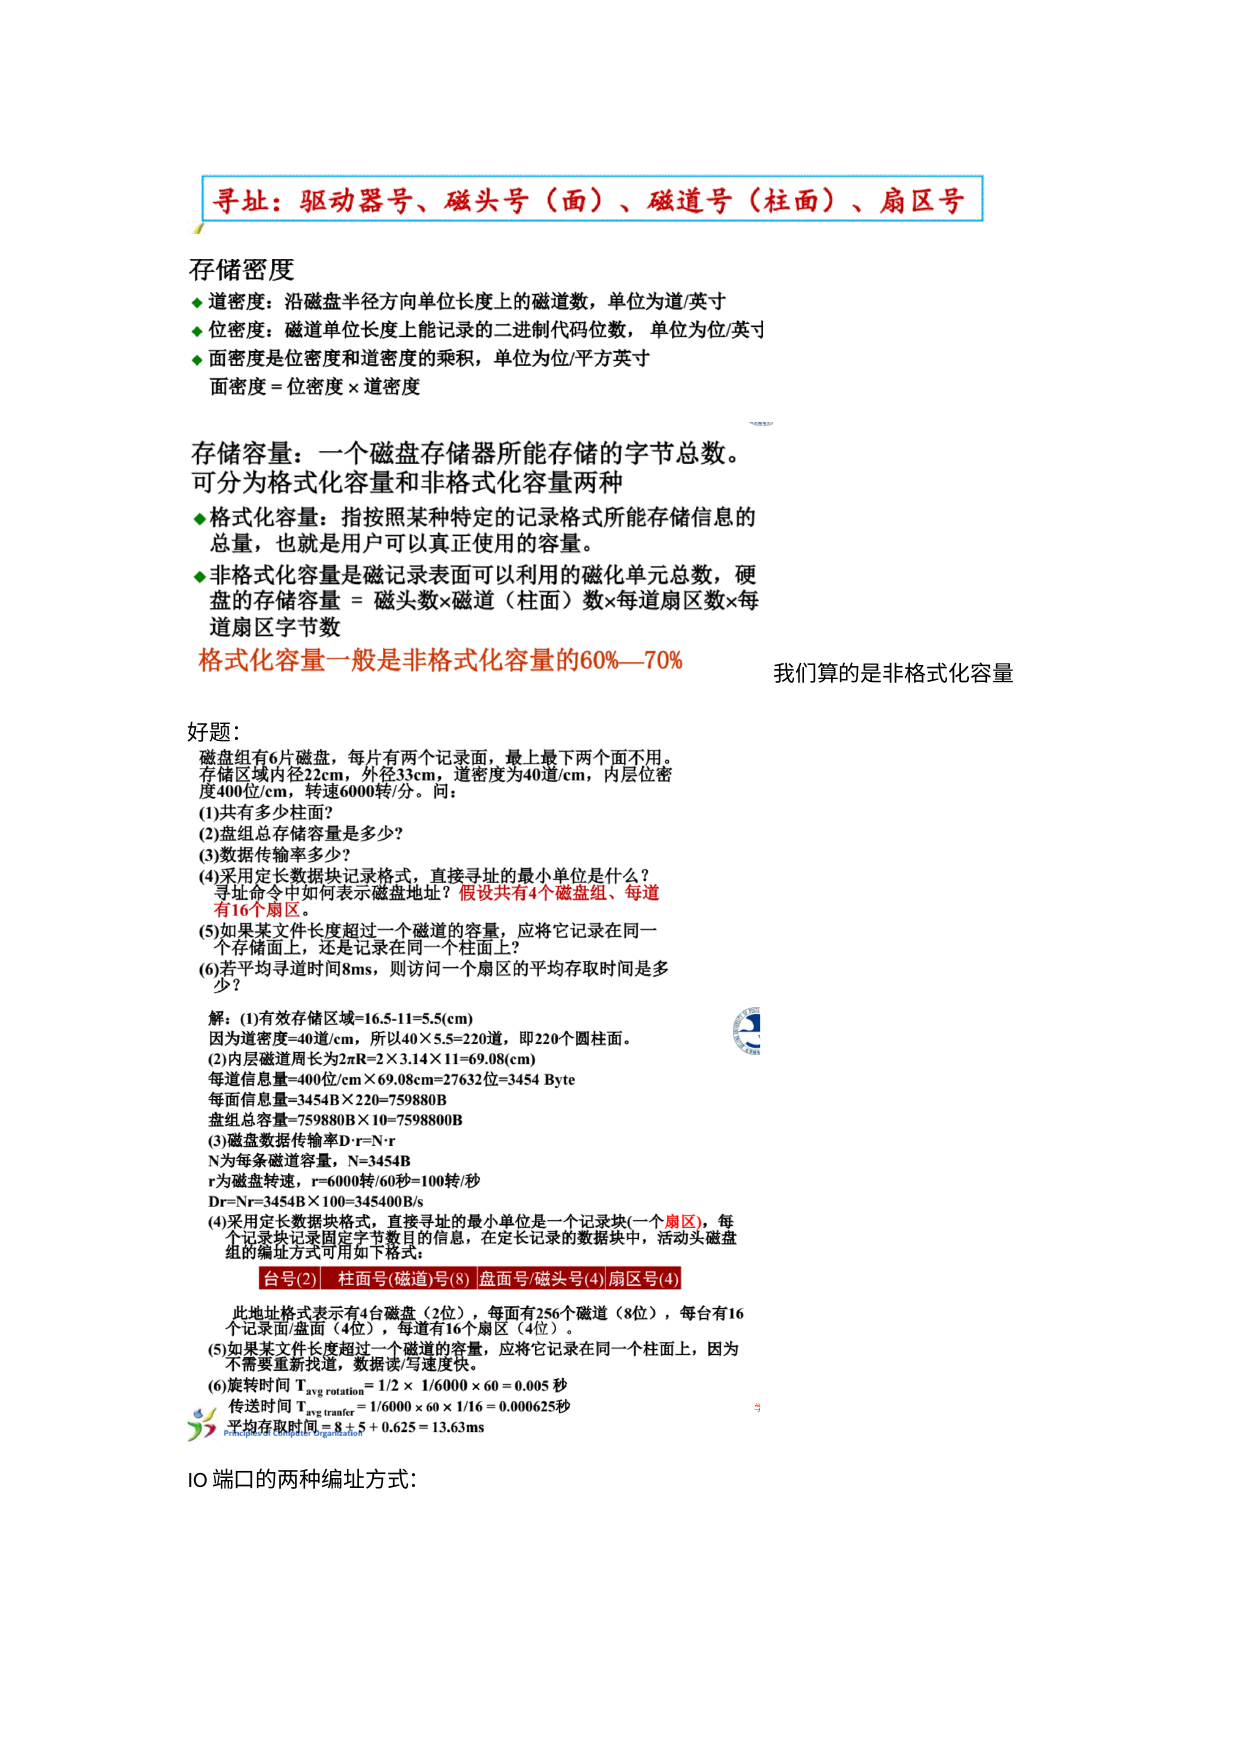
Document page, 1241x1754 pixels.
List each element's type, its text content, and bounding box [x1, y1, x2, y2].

text IO端口的两种编址方式： [187, 1462, 1053, 1494]
text 好题： [187, 714, 1053, 747]
picture [187, 1007, 761, 1442]
picture [187, 747, 678, 997]
picture [187, 422, 774, 682]
picture [187, 259, 764, 398]
picture [187, 162, 993, 234]
